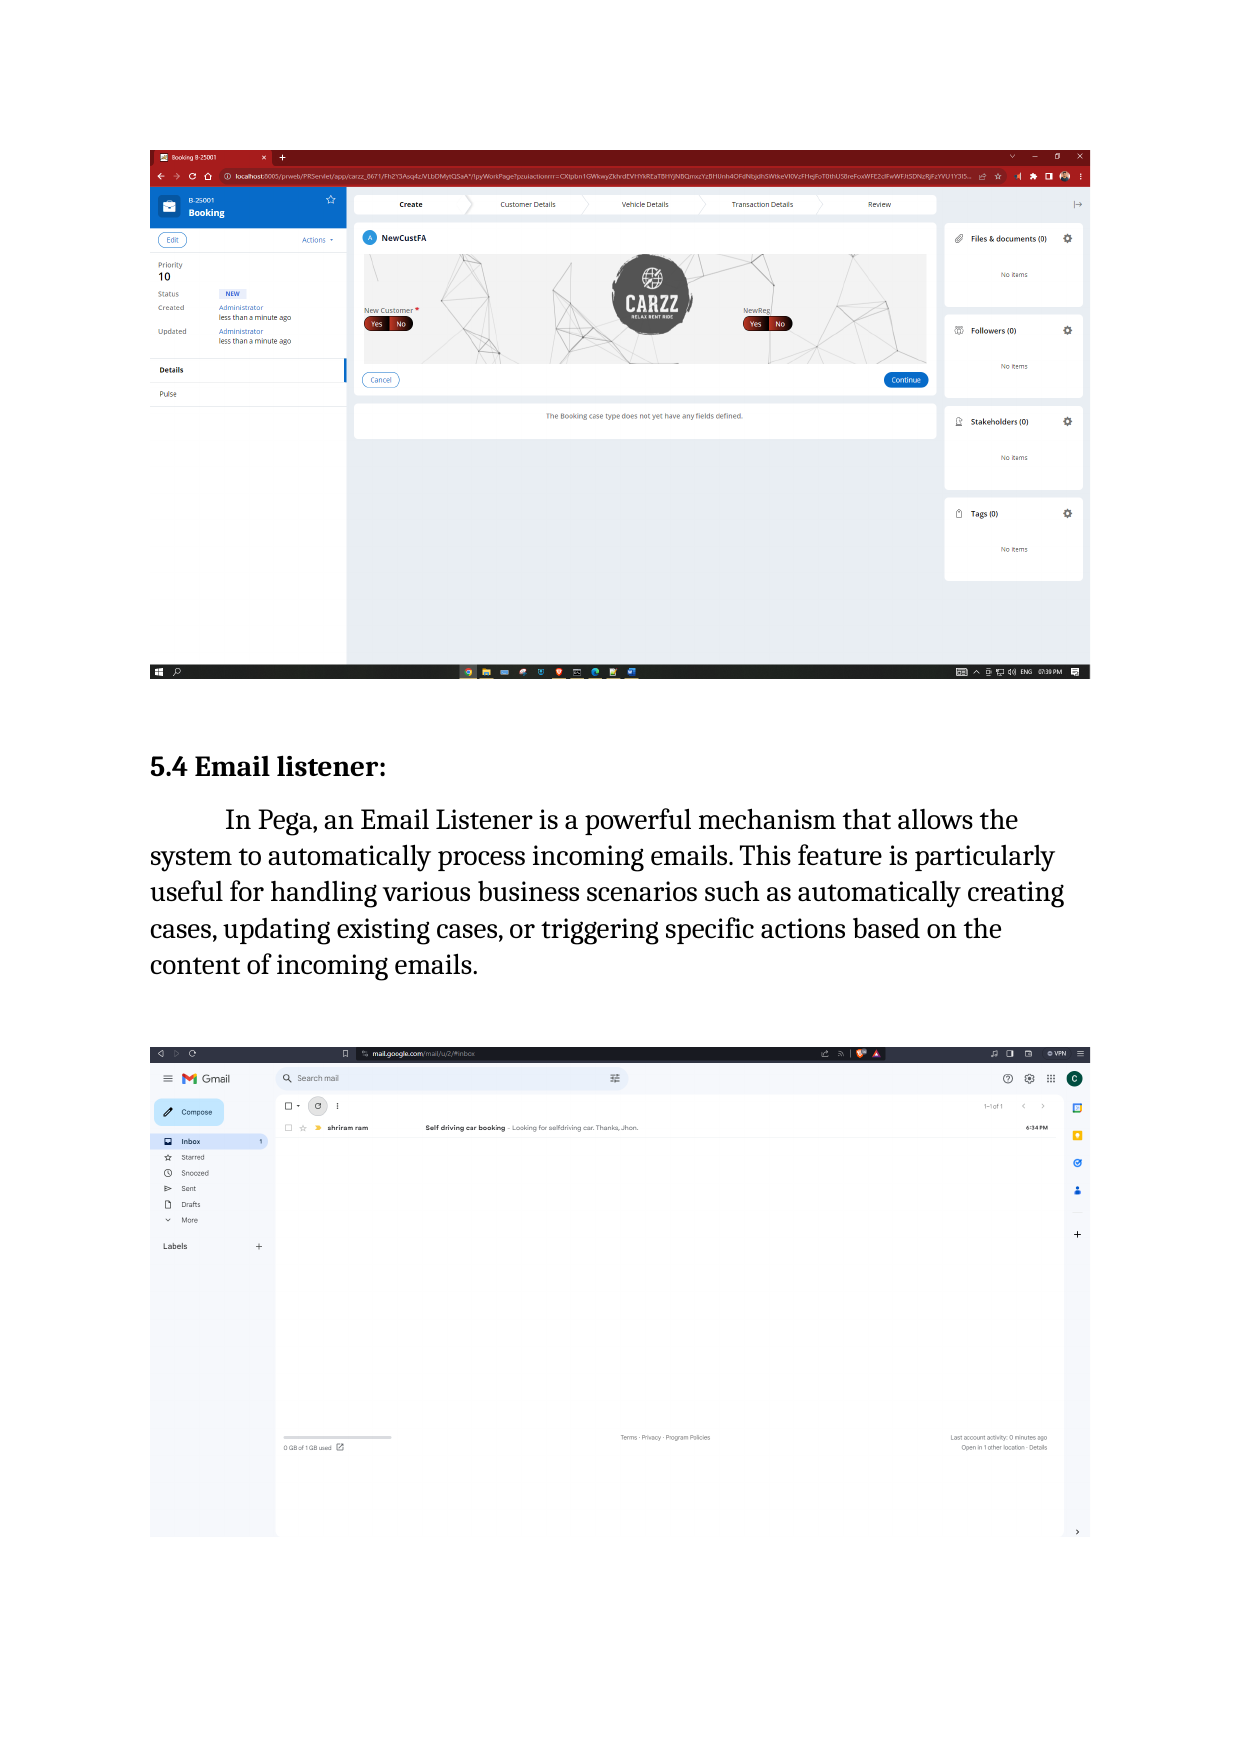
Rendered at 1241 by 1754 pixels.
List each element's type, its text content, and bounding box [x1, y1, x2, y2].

picture [150, 1047, 1091, 1537]
text In Pega, an Email Listener is a powerful mechanism that allows the system to automatically process incoming emails. This feature is particularly useful for handling various business scenarios such as automatically creating cases, updating existing cases, or triggering specific actions based on the content of incoming emails. [150, 803, 1090, 981]
text 5.4 Email listener: [150, 751, 1090, 784]
picture [150, 150, 1091, 679]
